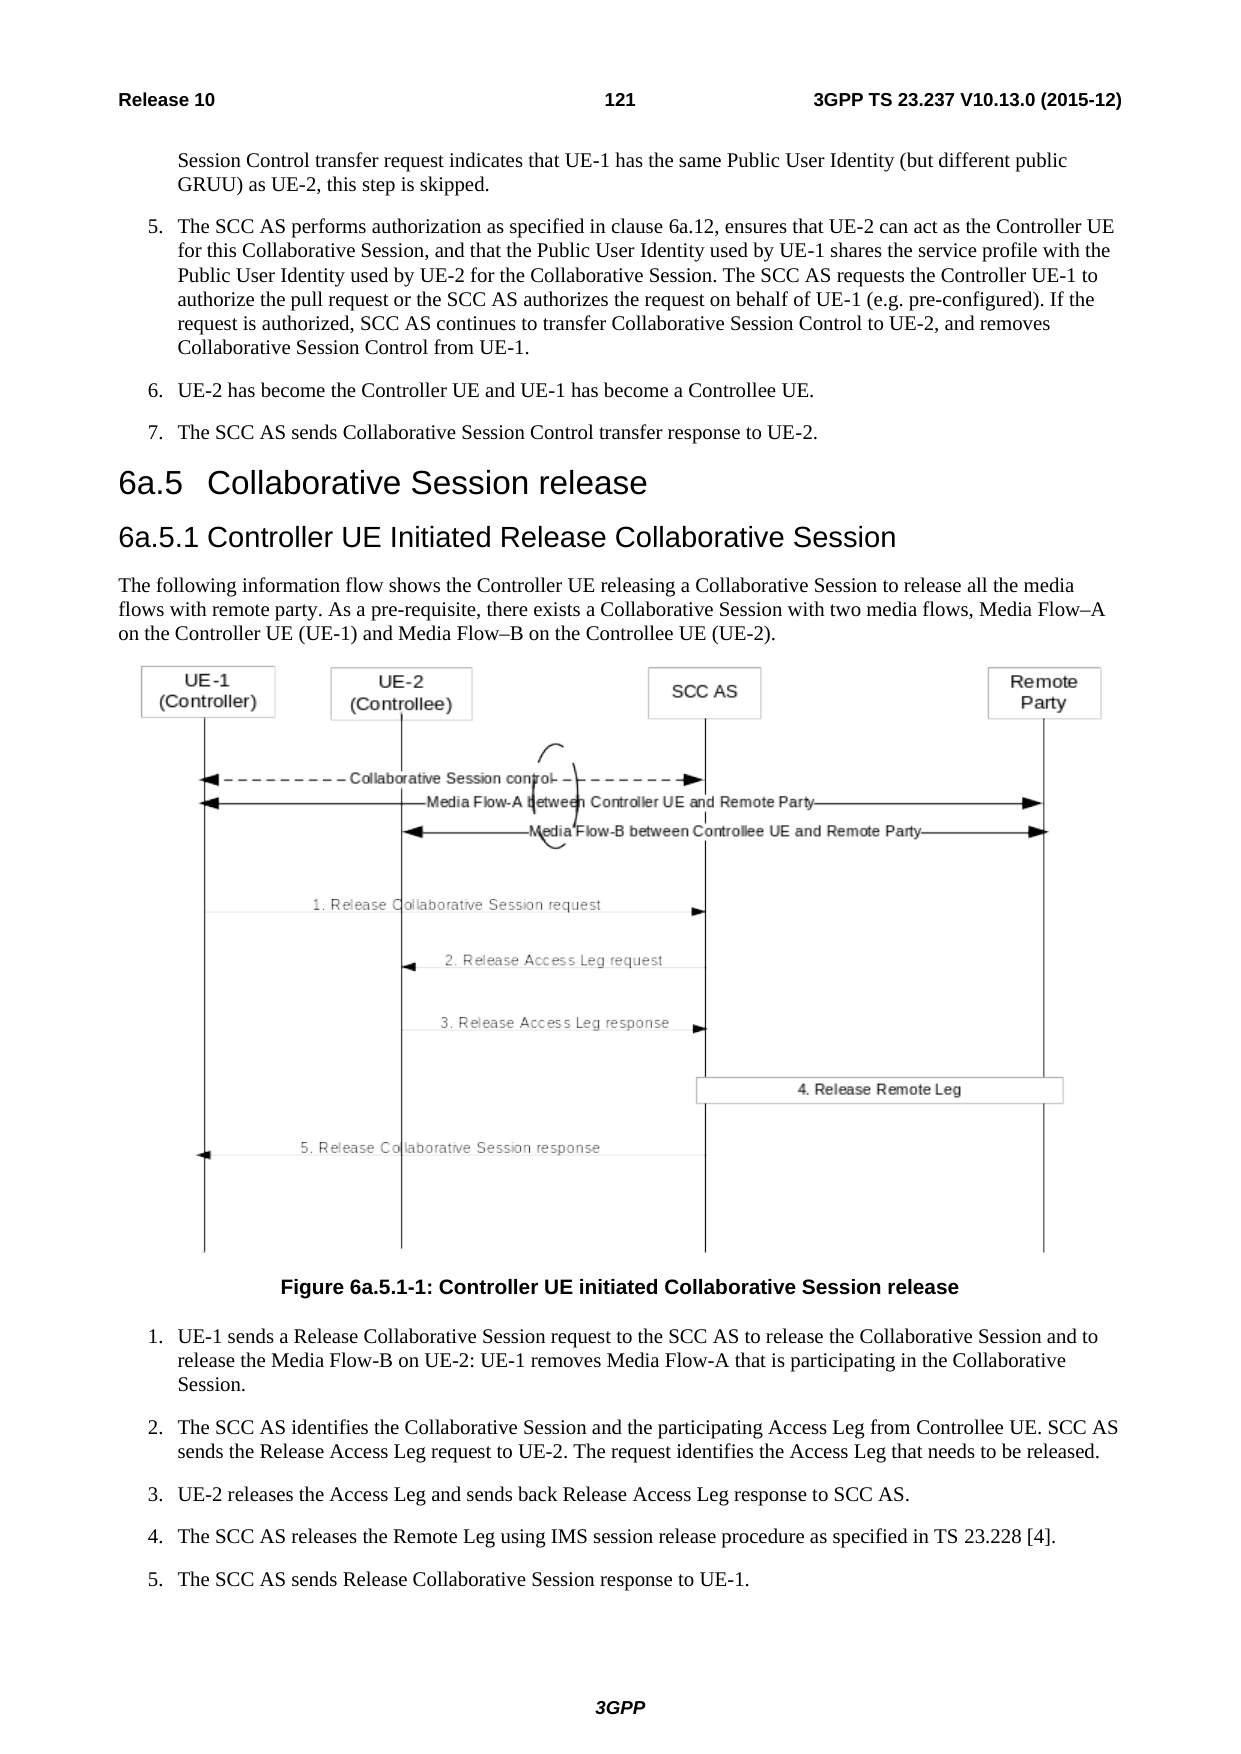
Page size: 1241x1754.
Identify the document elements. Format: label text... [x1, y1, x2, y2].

text Figure 6a.5.1-1: Controller UE initiated Collaborative Session release [118, 1275, 1122, 1299]
text 1. UE-1 sends a Release Collaborative Session request to the SCC AS to release the Collaborative Session and to release the Media Flow-B on UE-2: UE-1 removes Media Flow-A that is participating in the Collaborative Session. [148, 1324, 1122, 1396]
text 2. The SCC AS identifies the Collaborative Session and the participating Access Leg from Controllee UE. SCC AS sends the Release Access Leg request to UE-2. The request identifies the Access Leg that needs to be released. [148, 1414, 1122, 1463]
text 5. The SCC AS performs authorization as specified in clause 6a.12, ensures that UE-2 can act as the Controller UE for this Collaborative Session, and that the Public User Identity used by UE-1 shares the service profile with the Public User Identity used by UE-2 for the Collaborative Session. The SCC AS requests the Controller UE-1 to authorize the pull request or the SCC AS authorizes the request on behalf of UE-1 (e.g. pre-configured). If the request is authorized, SCC AS continues to transfer Collaborative Session Control to UE-2, and removes Collaborative Session Control from UE-1. [148, 214, 1122, 359]
text The following information flow shows the Controller UE releasing a Collaborative Session to release all the media flows with remote party. As a pre-requisite, there exists a Collaborative Session with two media flows, Media Flow–A on the Controller UE (UE-1) and Media Flow–B on the Controllee UE (UE-2). [118, 573, 1122, 645]
text 4. The SCC AS releases the Remote Leg using IMS session release procedure as specified in TS 23.228 [4]. [148, 1524, 1122, 1548]
subtitle 6a.5 Collaborative Session release [118, 463, 1122, 502]
subtitle 6a.5.1 Controller UE Initiated Release Collaborative Session [118, 520, 1122, 554]
text 6. UE-2 has become the Controller UE and UE-1 has become a Controllee UE. [148, 377, 1122, 402]
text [148, 147, 1122, 196]
text 7. The SCC AS sends Collaborative Session Control transfer response to UE-2. [148, 420, 1122, 444]
text 3. UE-2 releases the Access Leg and sends back Release Access Leg response to SCC AS. [148, 1481, 1122, 1506]
text 5. The SCC AS sends Release Collaborative Session response to UE-1. [148, 1567, 1122, 1591]
